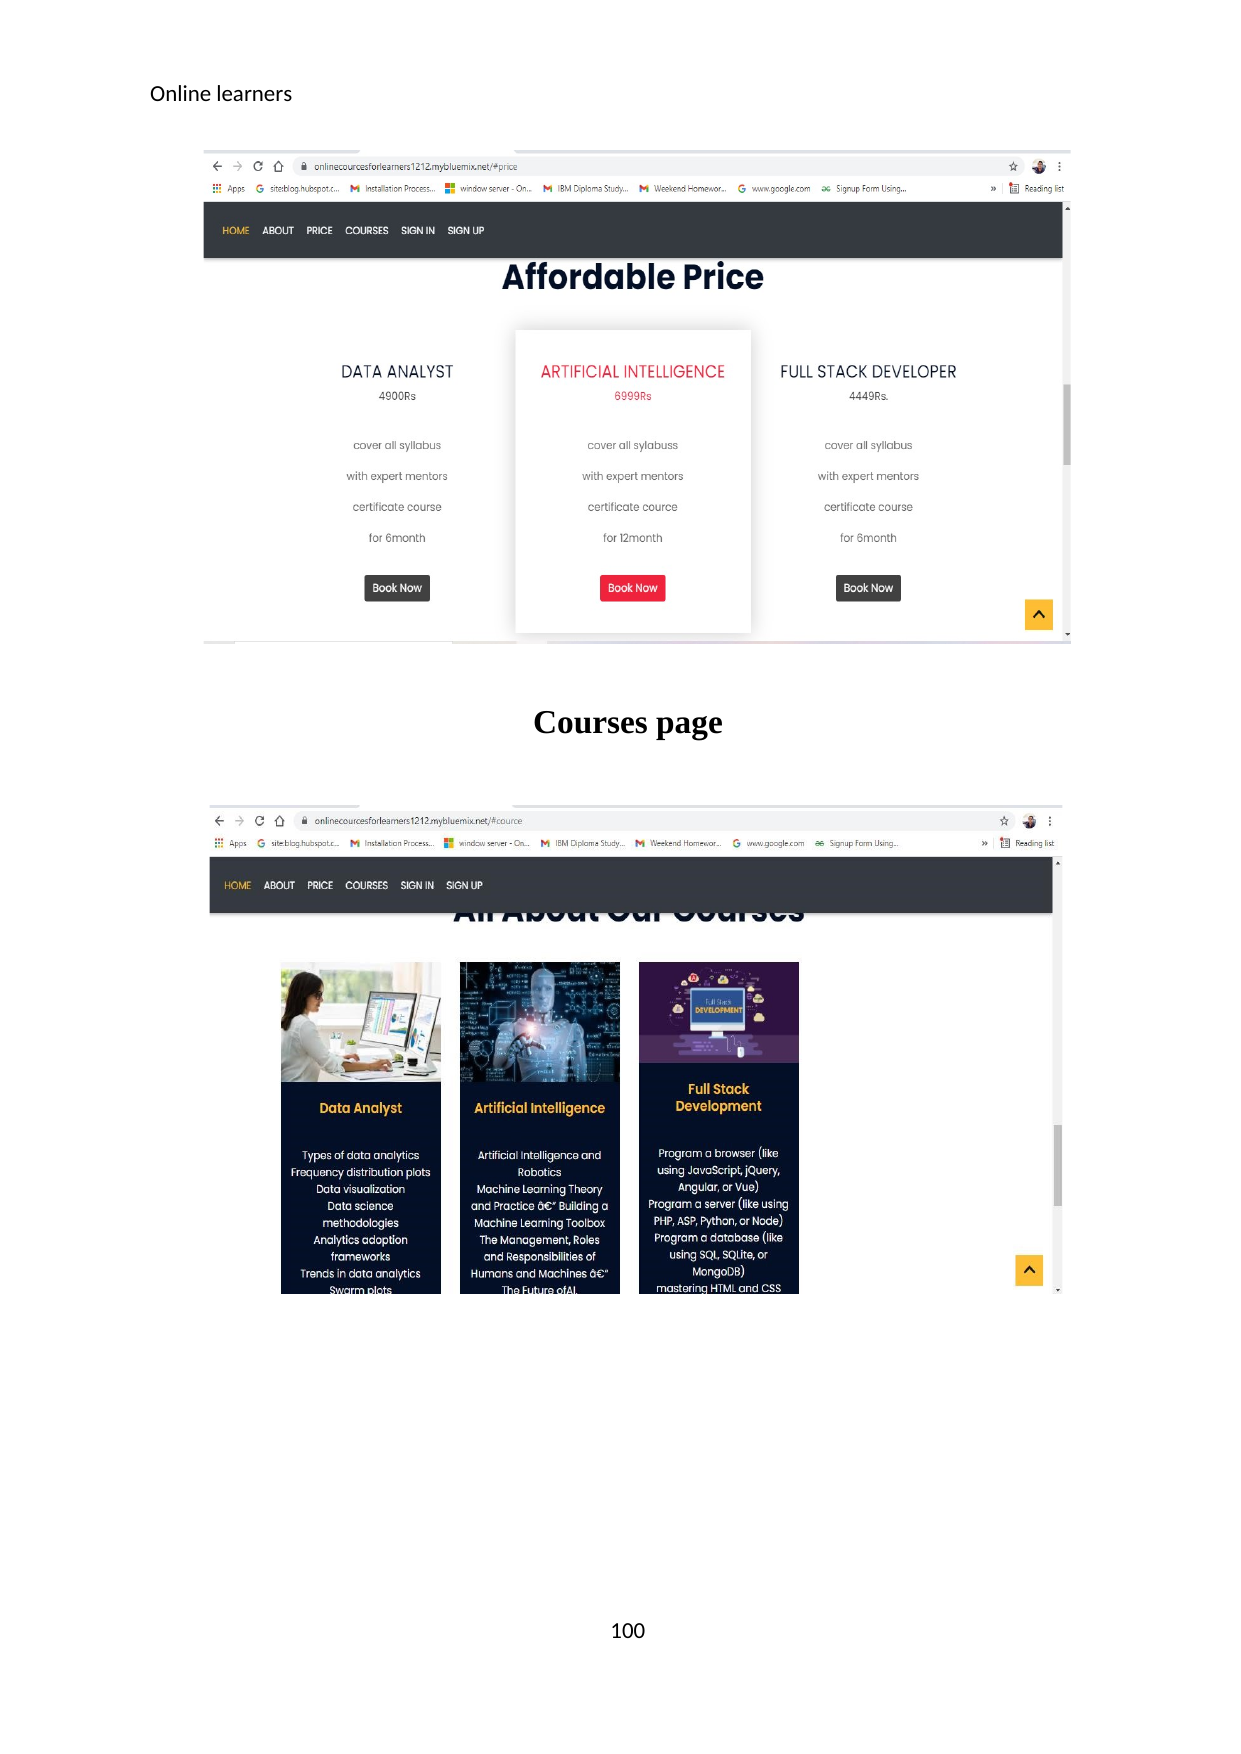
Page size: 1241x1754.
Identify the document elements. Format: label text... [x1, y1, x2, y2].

picture [209, 805, 1063, 1294]
picture [203, 150, 1071, 644]
text Courses page [533, 702, 1115, 740]
